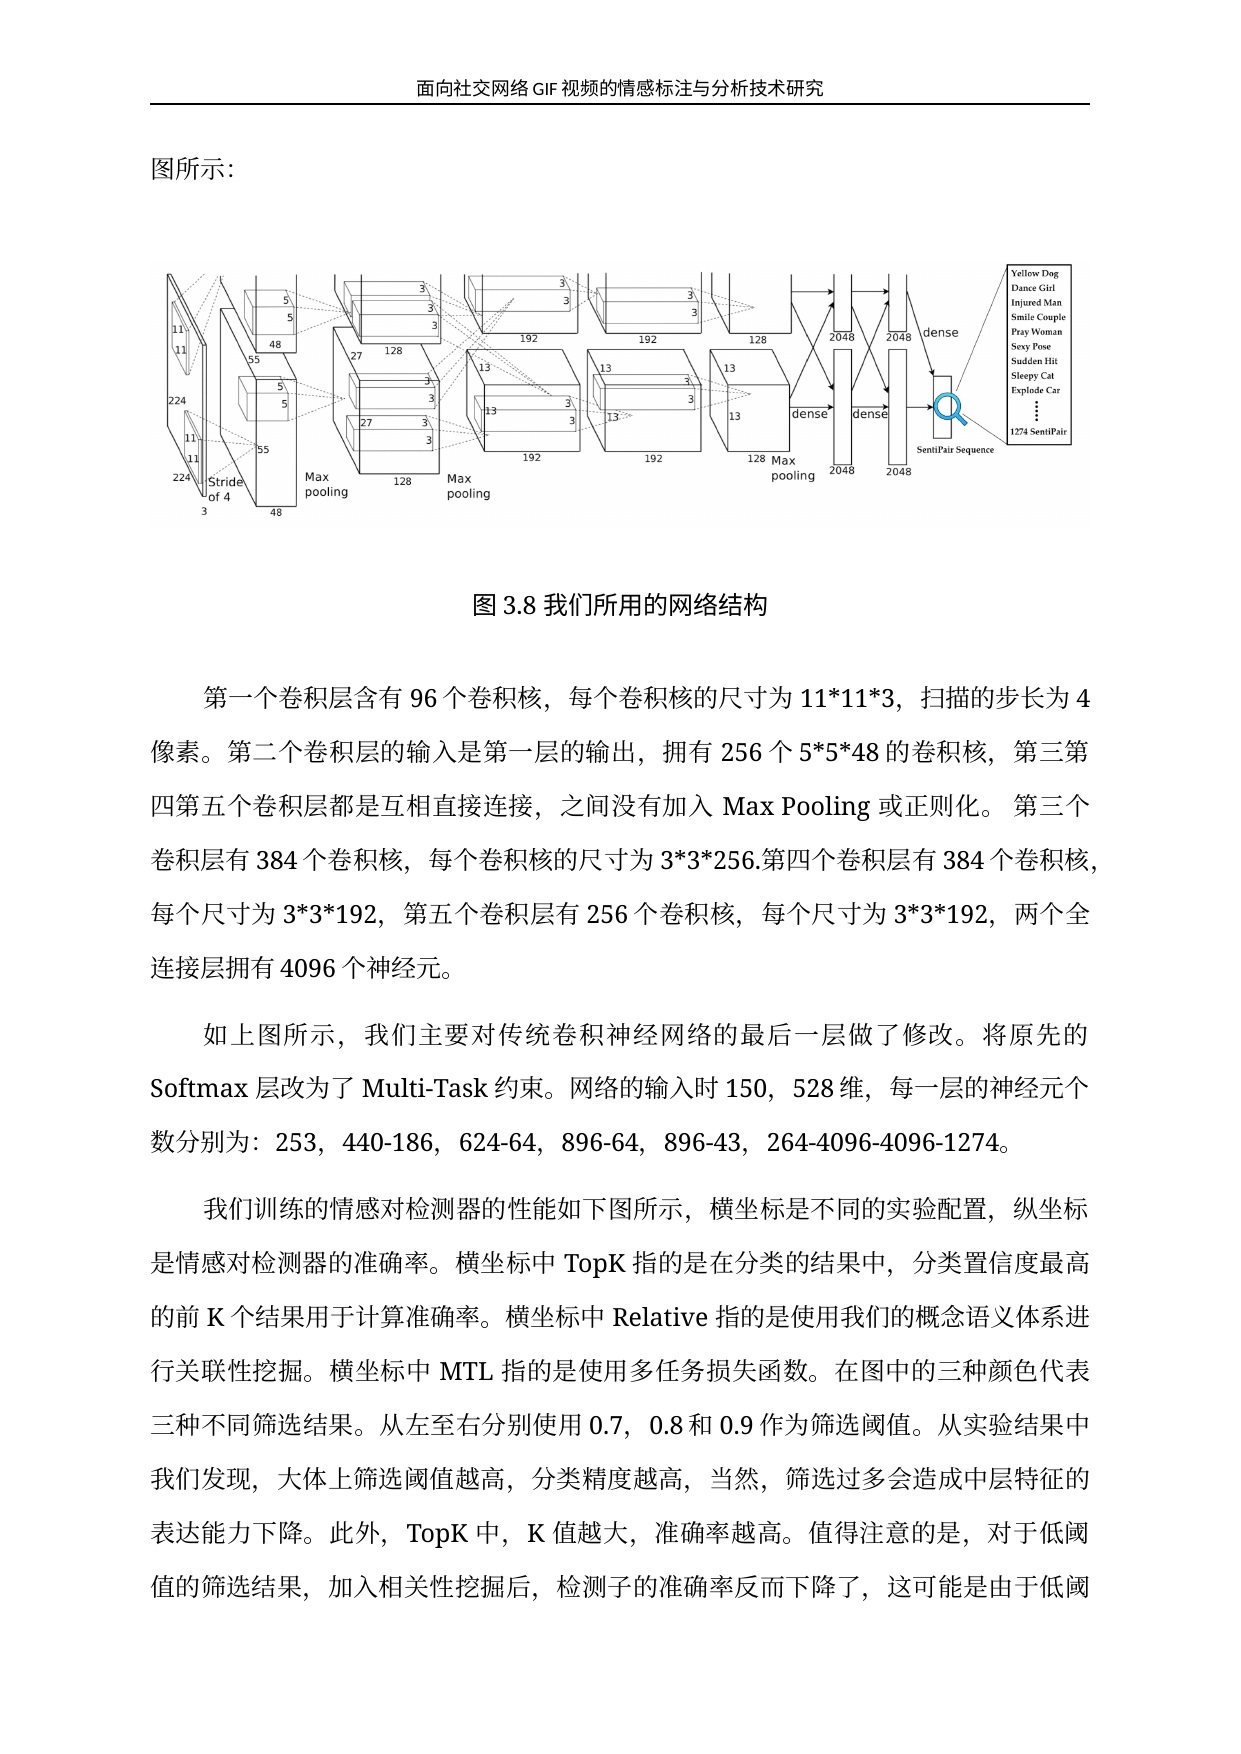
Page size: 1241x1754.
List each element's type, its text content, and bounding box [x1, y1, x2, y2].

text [150, 150, 1090, 186]
text 如上图所示，我们主要对传统卷积神经网络的最后一层做了修改。将原先的Softmax 层改为了 Multi-Task 约束。网络的输入时150，528维，每一层的神经元个数分别为：253，440-186，624-64，896-64，896-43，264-4096-4096-1274。 [150, 1015, 1090, 1159]
text 第一个卷积层含有96个卷积核，每个卷积核的尺寸为11*11*3，扫描的步长为4像素。第二个卷积层的输入是第一层的输出，拥有256个5*5*48的卷积核，第三第四第五个卷积层都是互相直接连接，之间没有加入 Max Pooling 或正则化。 第三个卷积层有384个卷积核，每个卷积核的尺寸为3*3*256.第四个卷积层有384个卷积核，每个尺寸为3*3*192，第五个卷积层有256个卷积核，每个尺寸为3*3*192，两个全连接层拥有4096个神经元。 [150, 679, 1090, 985]
picture [150, 261, 1090, 528]
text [150, 1190, 1090, 1603]
text 图3.8 我们所用的网络结构 [150, 586, 1090, 622]
